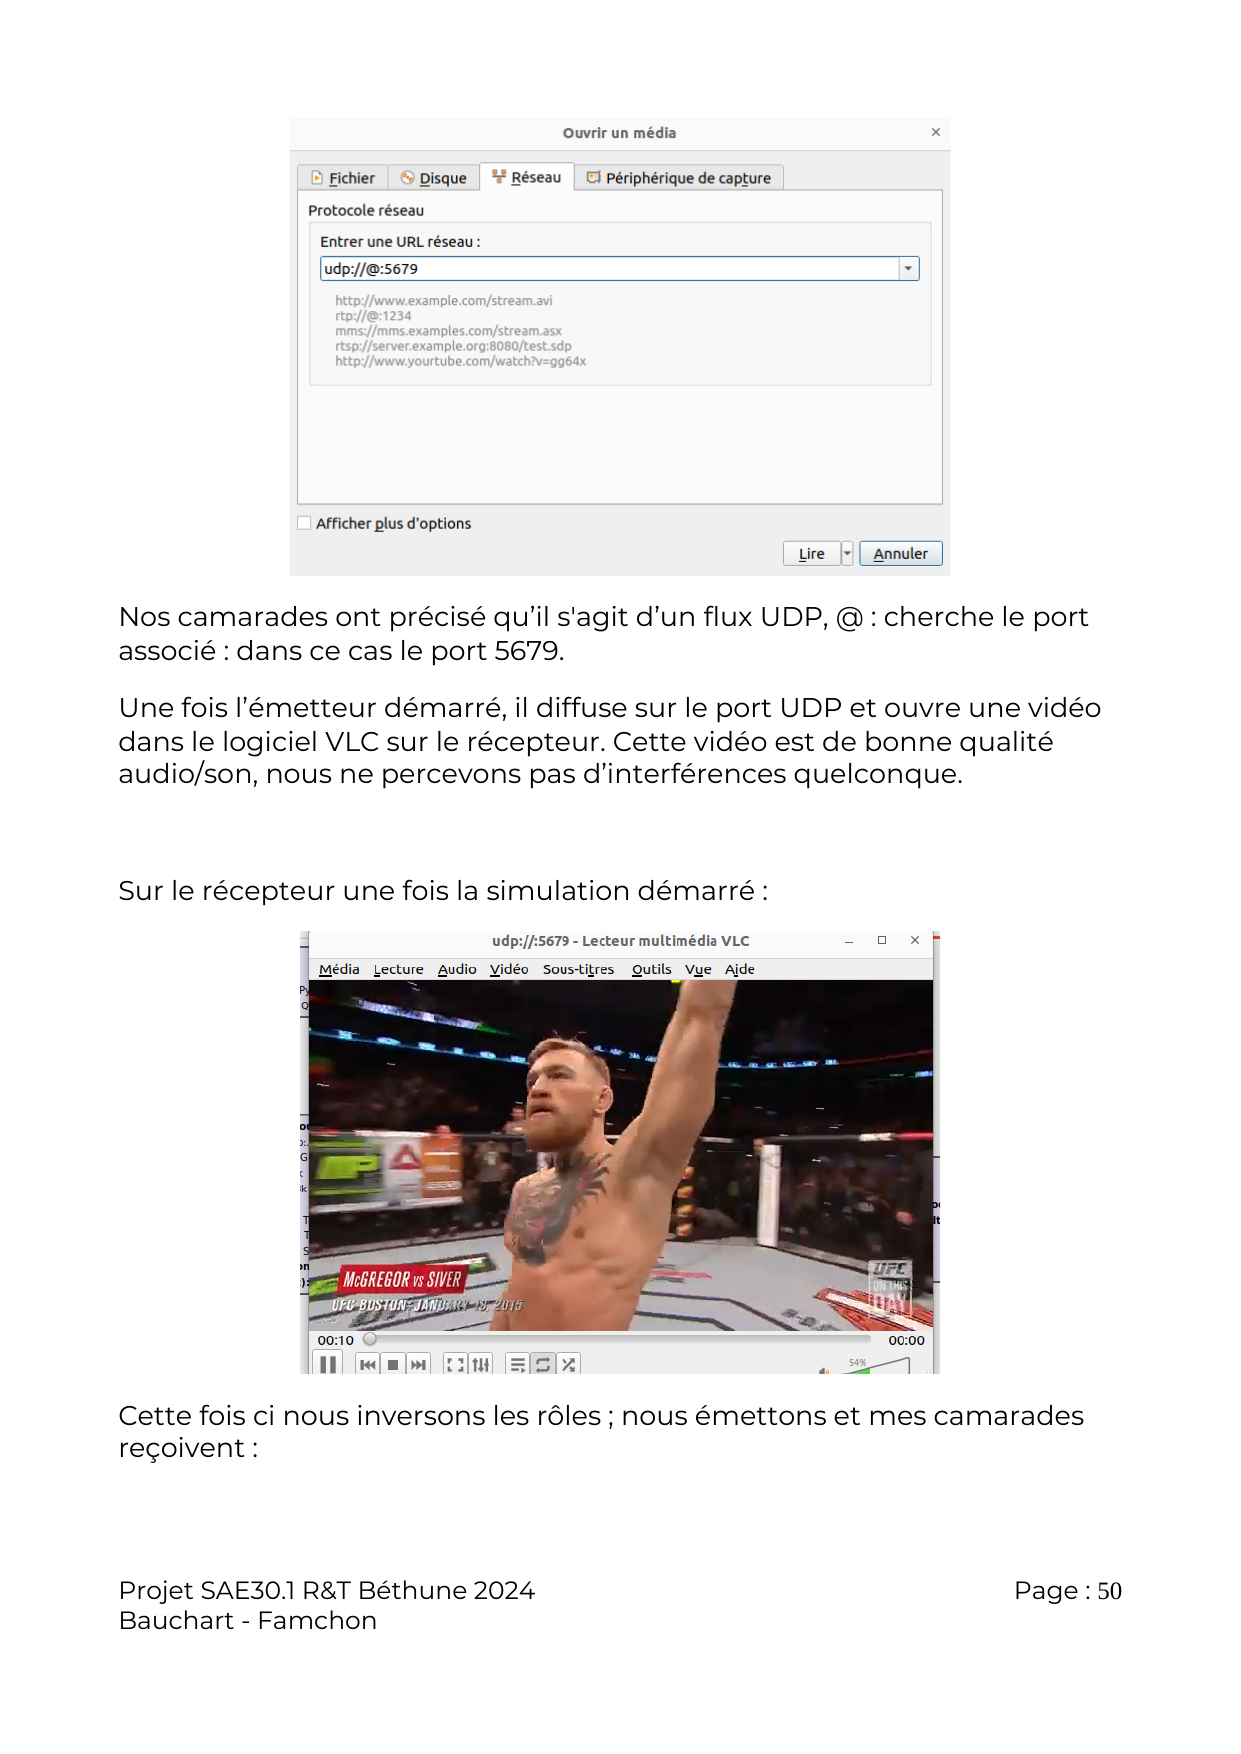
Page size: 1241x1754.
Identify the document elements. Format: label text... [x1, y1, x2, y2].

picture [300, 931, 941, 1374]
text Une fois l’émetteur démarré, il diffuse sur le port UDP et ouvre une vidéo dans le logiciel VLC sur le récepteur. Cette vidéo est de bonne qualité audio/son, nous ne percevons pas d’interférences quelconque. [118, 692, 1122, 791]
text Sur le récepteur une fois la simulation démarré : [118, 874, 1122, 907]
text Cette fois ci nous inversons les rôles ; nous émettons et mes camarades reçoivent : [118, 1399, 1122, 1465]
picture [289, 118, 951, 576]
text Nos camarades ont précisé qu’il s'agit d’un flux UDP, @ : cherche le port associé : dans ce cas le port 5679. [118, 601, 1122, 667]
